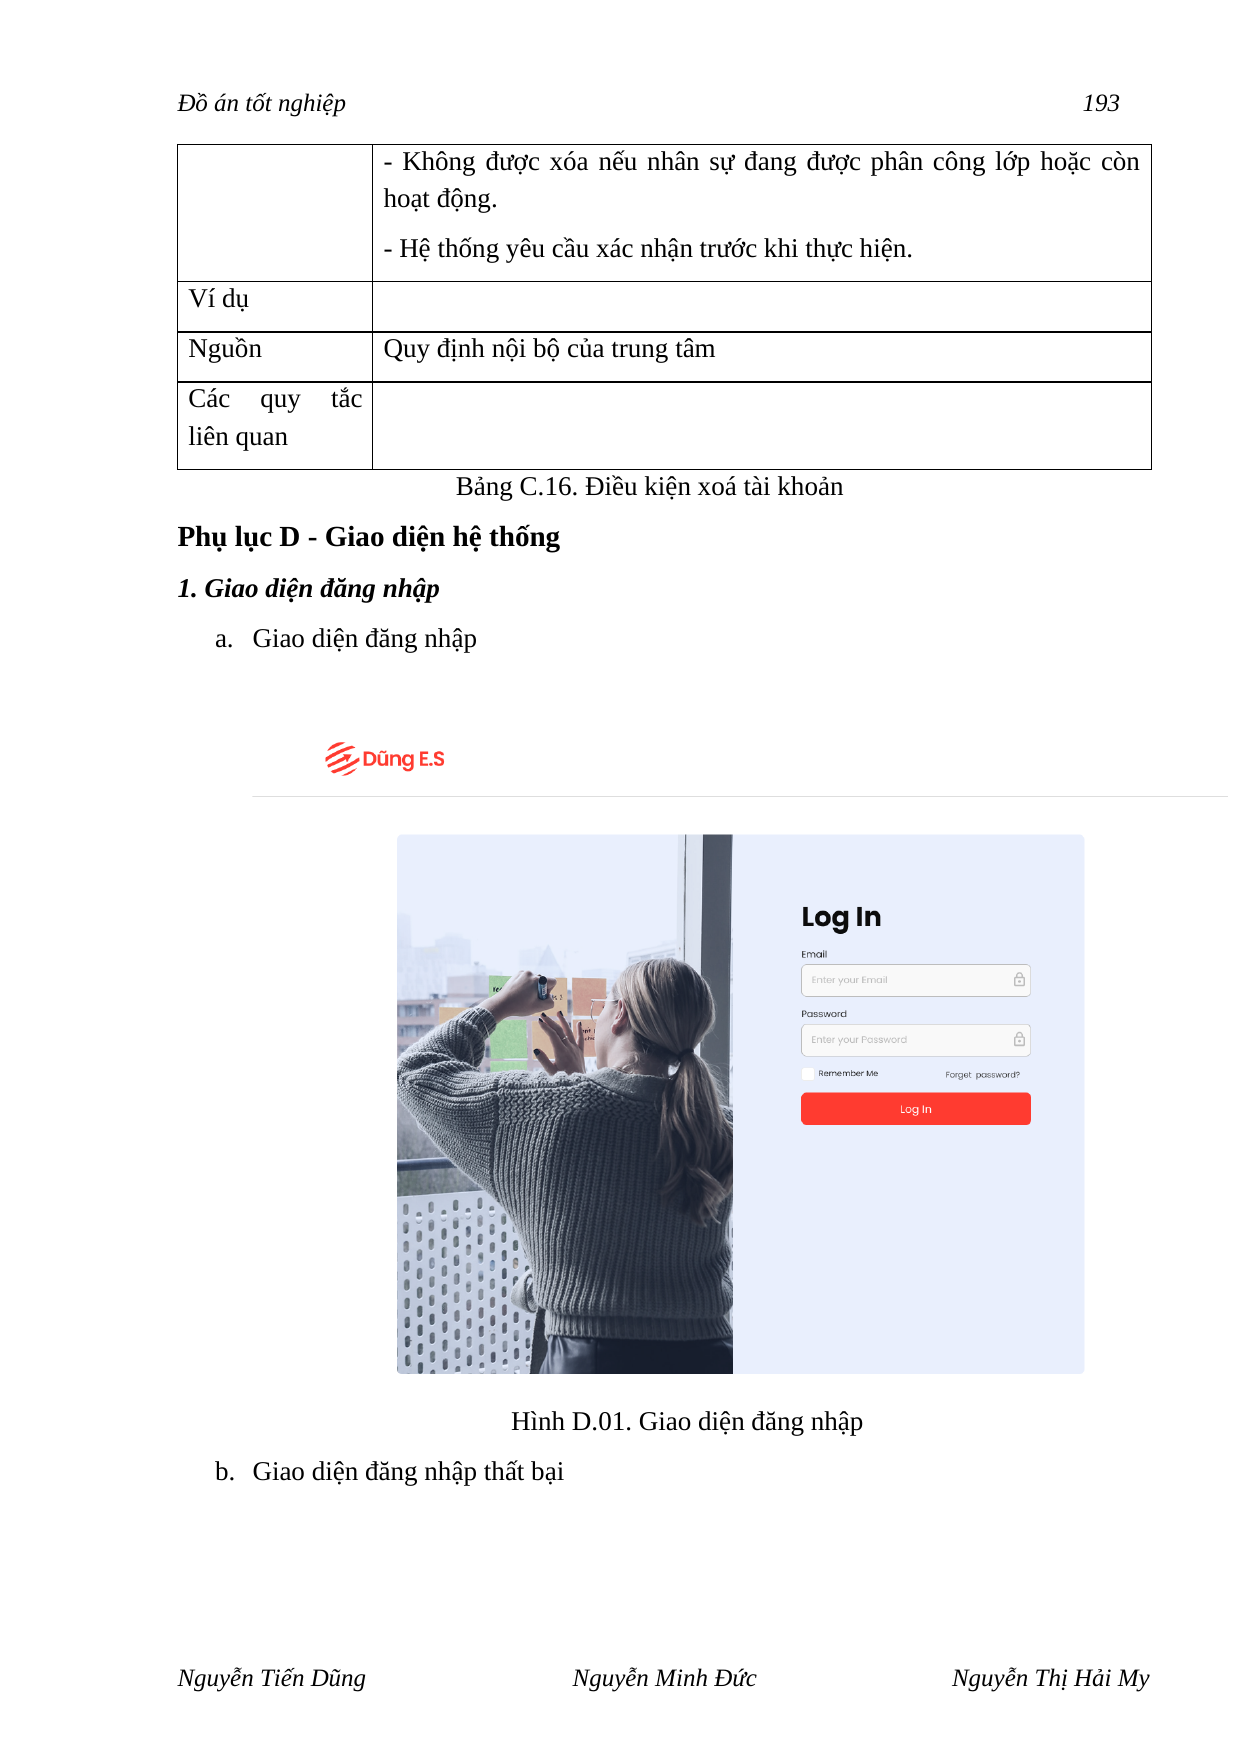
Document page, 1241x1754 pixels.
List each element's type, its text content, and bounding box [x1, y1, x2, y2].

subtitle 1. Giao diện đăng nhập [177, 572, 1122, 603]
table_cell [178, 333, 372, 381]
picture [252, 721, 1228, 1388]
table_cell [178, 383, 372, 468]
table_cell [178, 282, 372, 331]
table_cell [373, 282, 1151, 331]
list Giao diện đăng nhập [215, 622, 1122, 653]
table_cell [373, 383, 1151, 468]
list Giao diện đăng nhập thất bại [215, 1455, 1122, 1486]
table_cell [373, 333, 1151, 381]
text Hình D.01. Giao diện đăng nhập [252, 1405, 1122, 1437]
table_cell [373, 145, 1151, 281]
subtitle Phụ lục D - Giao diện hệ thống [177, 519, 1122, 553]
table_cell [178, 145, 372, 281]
text Bảng C.16. Điều kiện xoá tài khoản [177, 470, 1122, 501]
